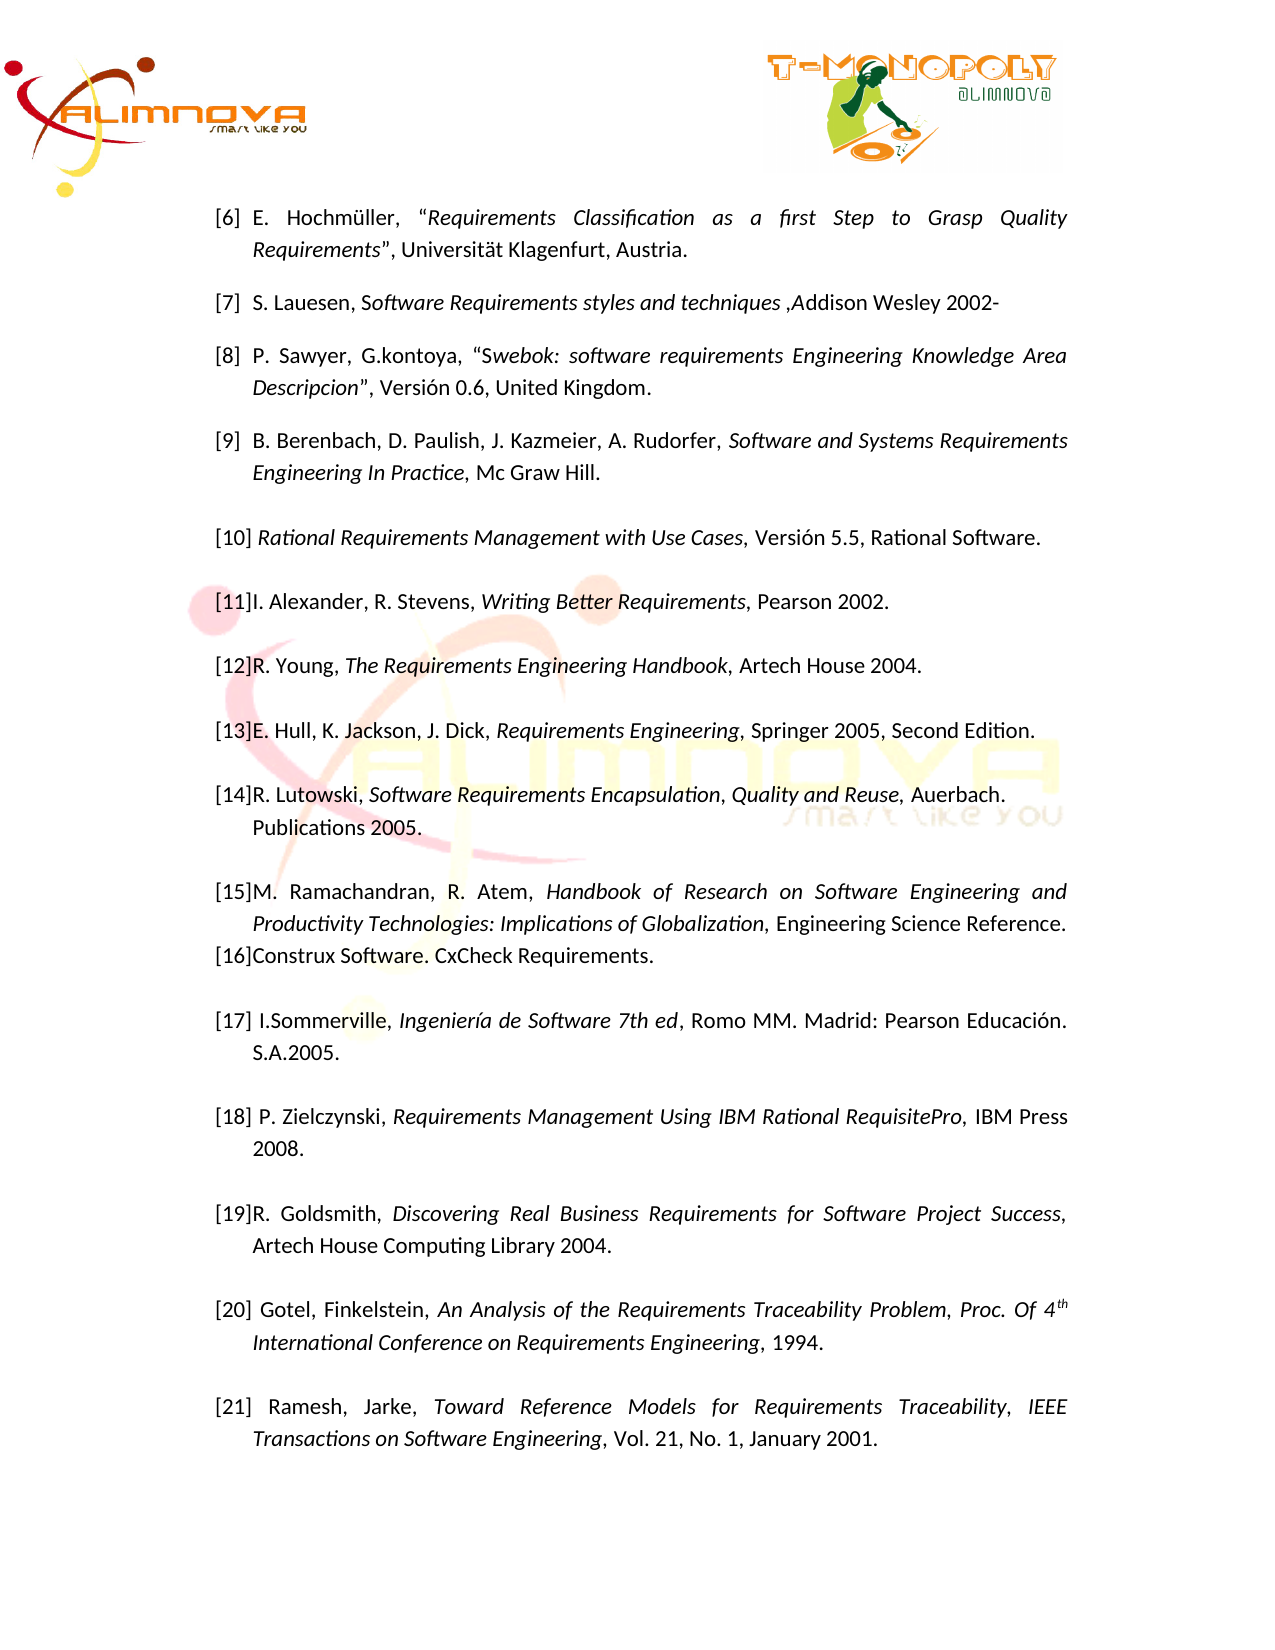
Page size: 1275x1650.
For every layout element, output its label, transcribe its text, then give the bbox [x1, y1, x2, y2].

list P. Sawyer, G.kontoya, “Swebok: software requirements Engineering Knowledge Area Descripcion”, Versión 0.6, United Kingdom. [215, 341, 1068, 401]
list Construx Software. CxCheck Requirements. [215, 941, 1068, 969]
list M. Ramachandran, R. Atem, Handbook of Research on Software Engineering and Productivity Technologies: Implications of Globalization, Engineering Science Reference. [215, 877, 1068, 937]
list Gotel, Finkelstein, An Analysis of the Requirements Traceability Problem, Proc. Of 4th International Conference on Requirements Engineering, 1994. [215, 1295, 1068, 1356]
picture [0, 55, 308, 199]
list E. Hull, K. Jackson, J. Dick, Requirements Engineering, Springer 2005, Second Edition. [215, 716, 1068, 744]
list P. Zielczynski, Requirements Management Using IBM Rational RequisitePro, IBM Press 2008. [215, 1102, 1068, 1162]
list I. Alexander, R. Stevens, Writing Better Requirements, Pearson 2002. [215, 587, 1068, 615]
list I.Sommerville, Ingeniería de Software 7th ed, Romo MM. Madrid: Pearson Educación. S.A.2005. [215, 1006, 1068, 1066]
list B. Berenbach, D. Paulish, J. Kazmeier, A. Rudorfer, Software and Systems Requirements Engineering In Practice, Mc Graw Hill. [215, 426, 1068, 487]
list R. Young, The Requirements Engineering Handbook, Artech House 2004. [215, 652, 1068, 680]
list E. Hochmüller, “Requirements Classification as a first Step to Grasp Quality Requirements”, Universität Klagenfurt, Austria. [215, 148, 1068, 263]
list S. Lauesen, Software Requirements styles and techniques ,Addison Wesley 2002- [215, 288, 1068, 316]
list R. Goldsmith, Discovering Real Business Requirements for Software Project Success, Artech House Computing Library 2004. [215, 1199, 1068, 1259]
picture [762, 40, 1064, 148]
list Rational Requirements Management with Use Cases, Versión 5.5, Rational Software. [215, 523, 1068, 551]
list R. Lutowski, Software Requirements Encapsulation, Quality and Reuse, Auerbach. Publications 2005. [215, 780, 1068, 841]
list Ramesh, Jarke, Toward Reference Models for Requirements Traceability, IEEE Transactions on Software Engineering, Vol. 21, No. 1, January 2001. [215, 1392, 1068, 1452]
